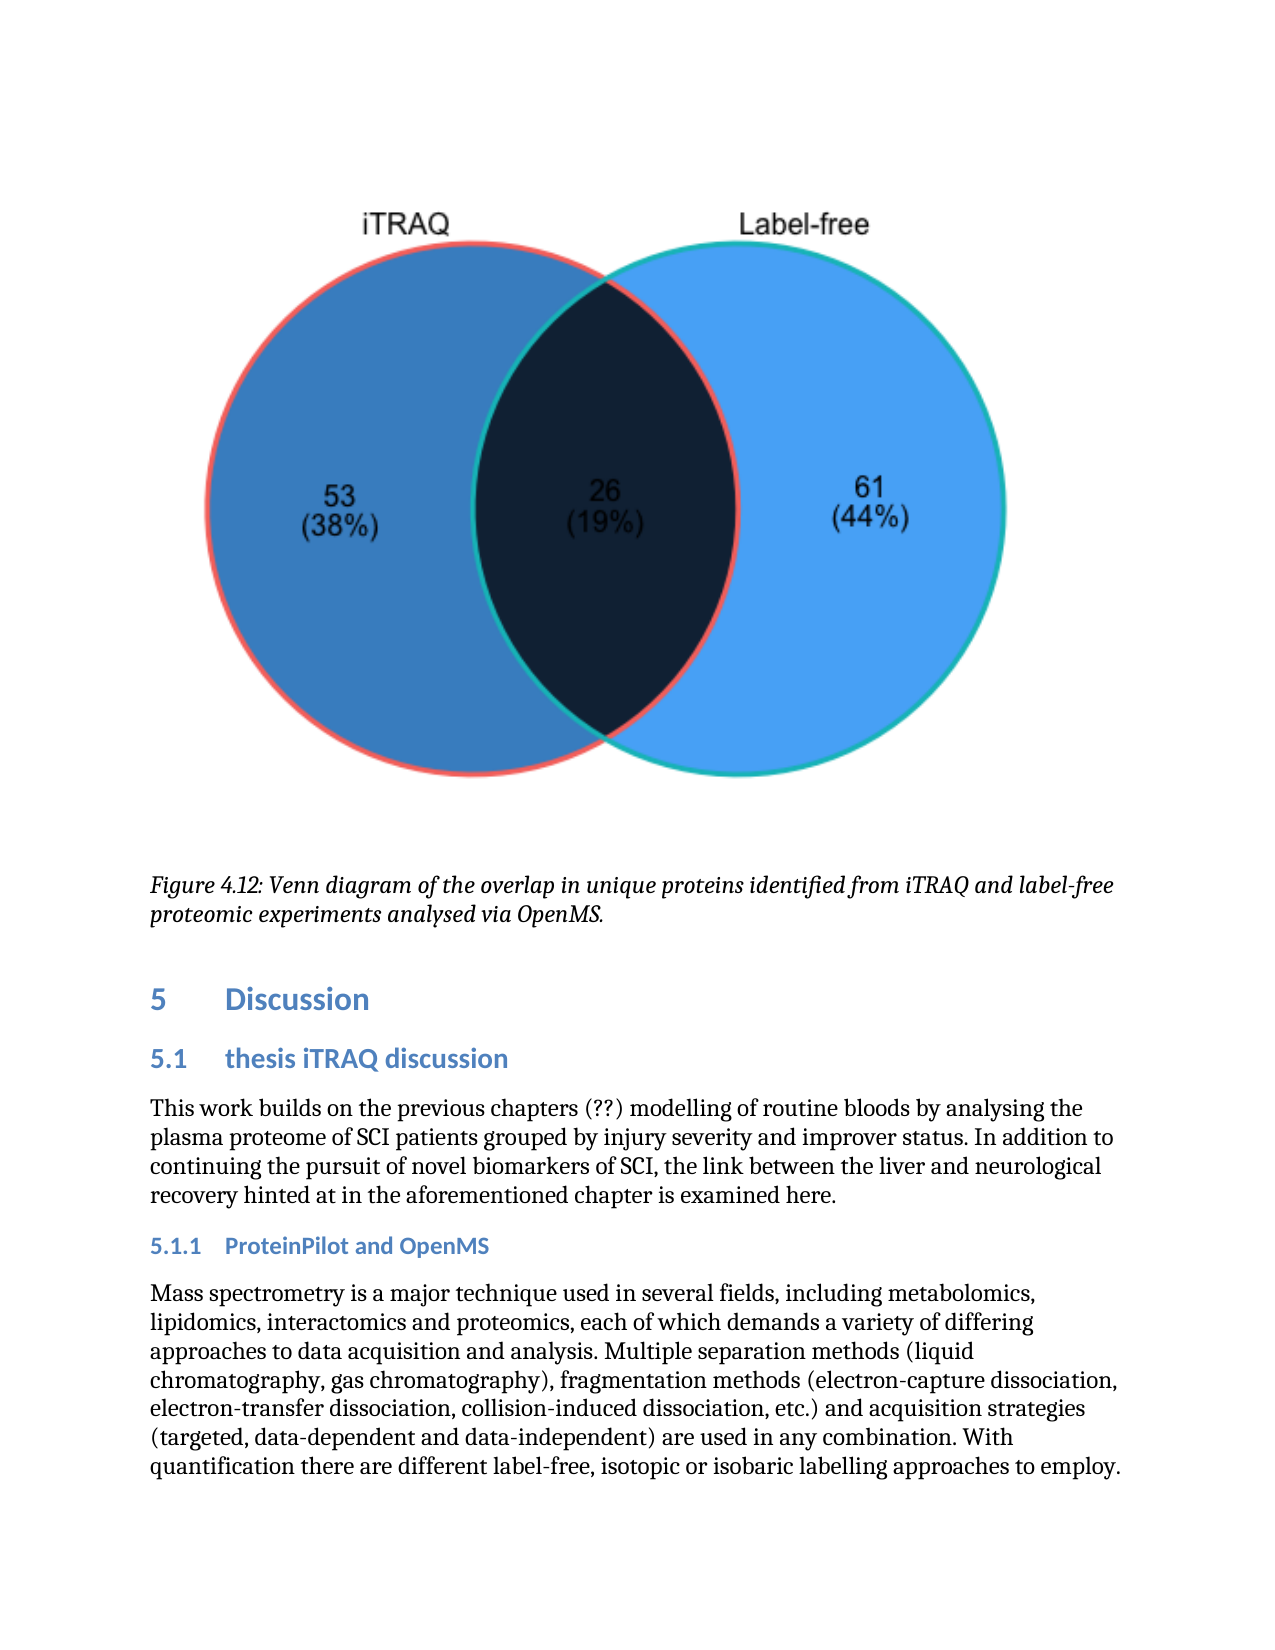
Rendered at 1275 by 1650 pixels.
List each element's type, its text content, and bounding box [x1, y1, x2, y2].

subtitle 5.1.1 ProteinPilot and OpenMS [150, 1230, 1125, 1261]
picture [168, 150, 1044, 850]
subtitle 5.1 thesis iTRAQ discussion [150, 1040, 1125, 1076]
text This work builds on the previous chapters (??) modelling of routine bloods by analysing the plasma proteome of SCI patients grouped by injury severity and improver status. In addition to continuing the pursuit of novel biomarkers of SCI, the link between the liver and neurological recovery hinted at in the aforementioned chapter is examined here. [150, 1094, 1125, 1209]
subtitle 5 Discussion [150, 978, 1125, 1019]
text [150, 1279, 1125, 1481]
text Figure 4.12: Venn diagram of the overlap in unique proteins identified from iTRAQ and label-free proteomic experiments analysed via OpenMS. [150, 871, 1125, 928]
